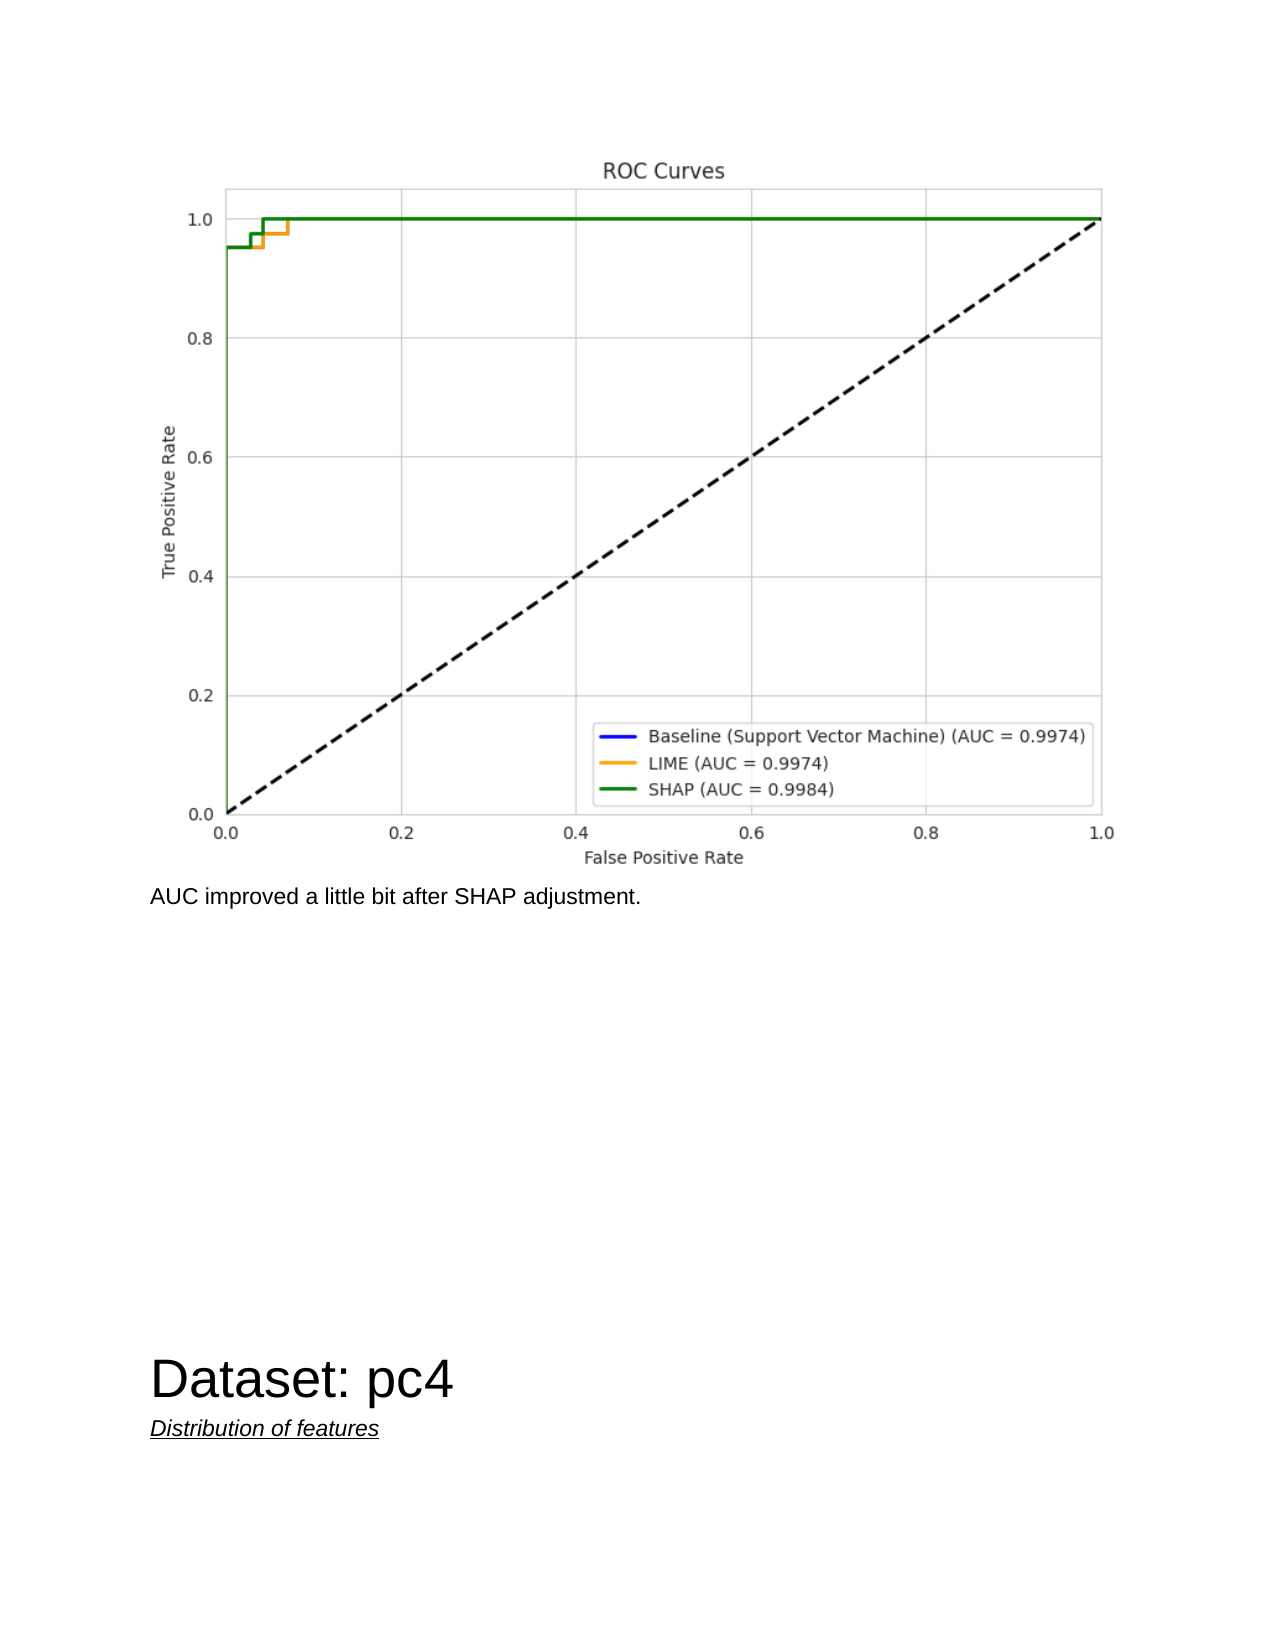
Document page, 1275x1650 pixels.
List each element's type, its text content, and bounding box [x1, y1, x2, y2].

text AUC improved a little bit after SHAP adjustment. [150, 883, 1125, 909]
title Dataset: pc4 [150, 1347, 1125, 1409]
text Distribution of features [150, 1415, 1125, 1441]
picture [150, 150, 1125, 880]
